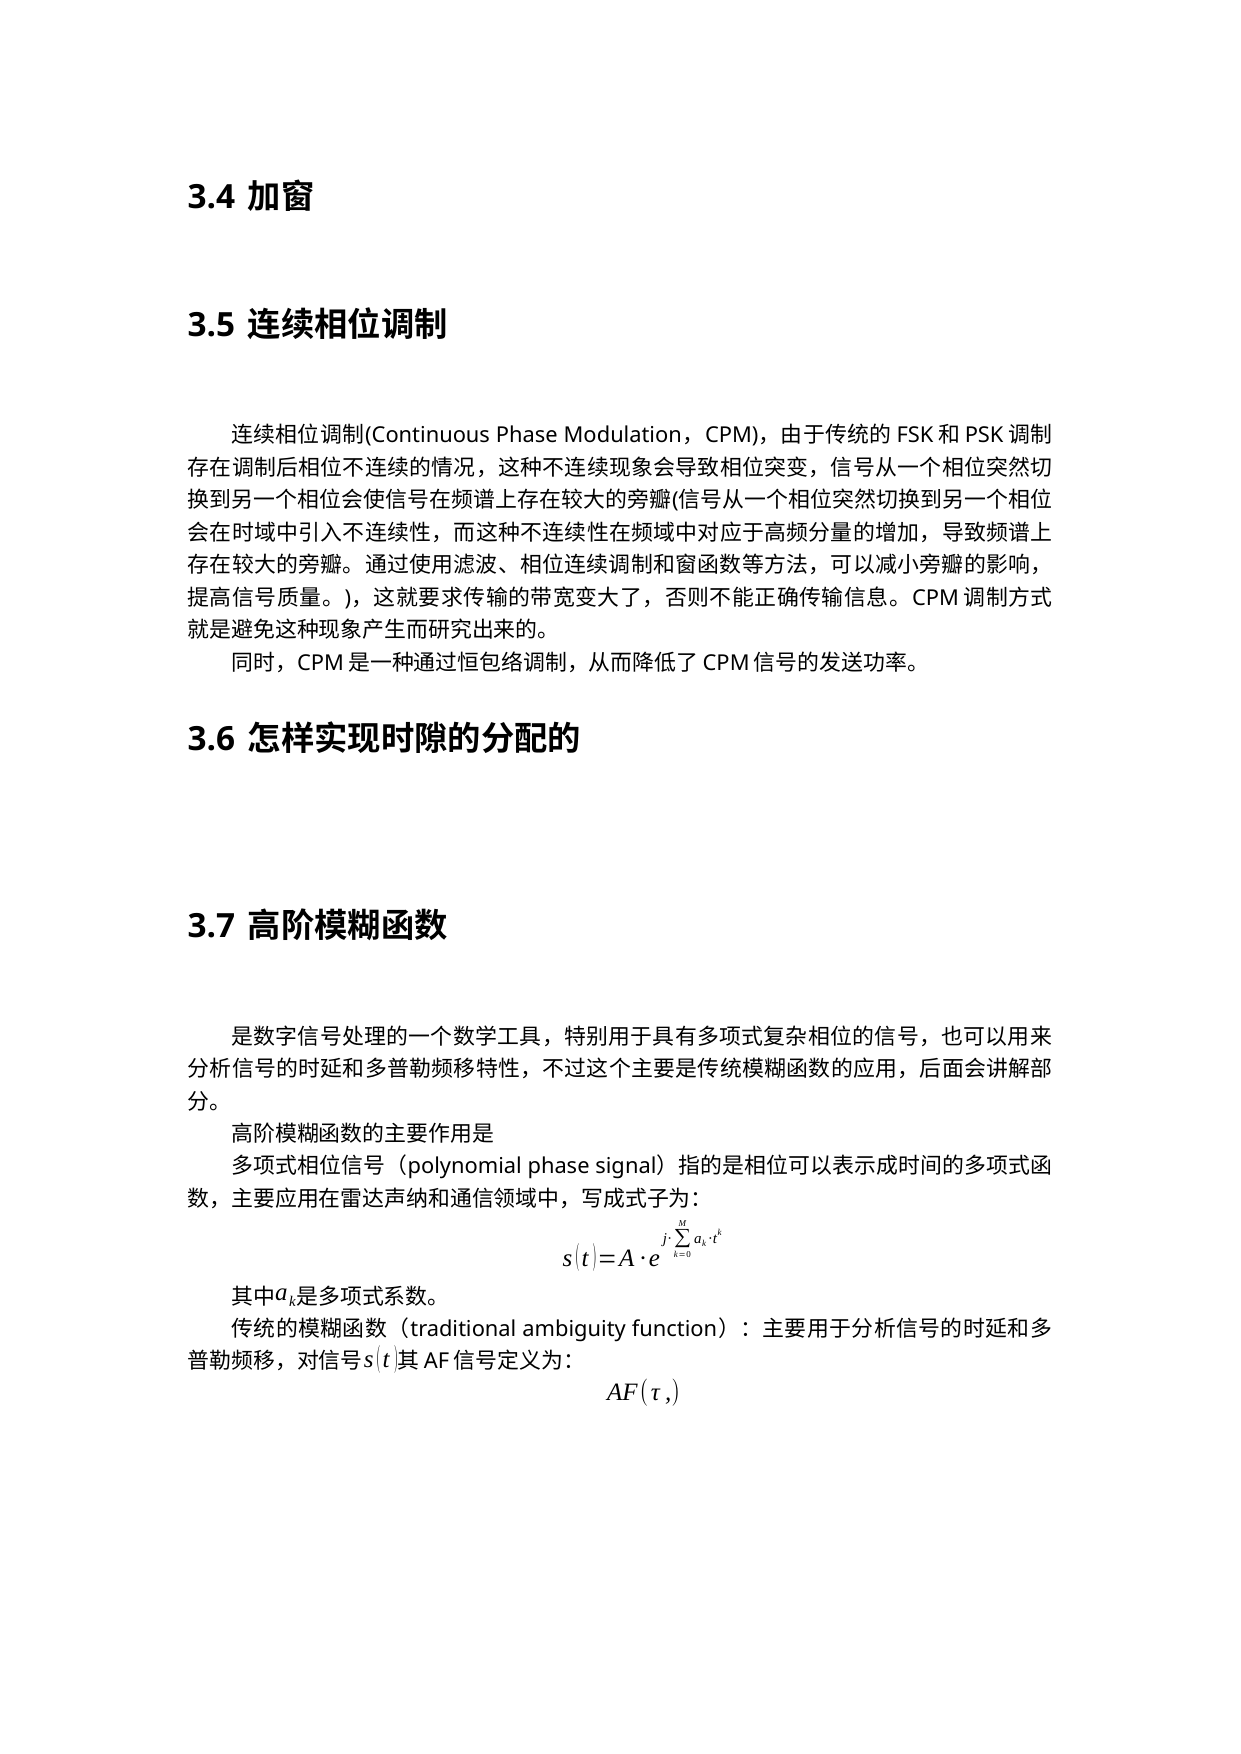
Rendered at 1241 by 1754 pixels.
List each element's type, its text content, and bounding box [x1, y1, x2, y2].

text 连续相位调制(Continuous Phase Modulation，CPM)，由于传统的FSK和PSK调制存在调制后相位不连续的情况，这种不连续现象会导致相位突变，信号从一个相位突然切换到另一个相位会使信号在频谱上存在较大的旁瓣(信号从一个相位突然切换到另一个相位会在时域中引入不连续性，而这种不连续性在频域中对应于高频分量的增加，导致频谱上存在较大的旁瓣。通过使用滤波、相位连续调制和窗函数等方法，可以减小旁瓣的影响，提高信号质量。)，这就要求传输的带宽变大了，否则不能正确传输信息。CPM调制方式就是避免这种现象产生而研究出来的。 [187, 417, 1053, 644]
text 同时，CPM是一种通过恒包络调制，从而降低了CPM信号的发送功率。 [187, 644, 1053, 677]
text 是数字信号处理的一个数学工具，特别用于具有多项式复杂相位的信号，也可以用来分析信号的时延和多普勒频移特性，不过这个主要是传统模糊函数的应用，后面会讲解部分。 [187, 1018, 1053, 1116]
subtitle 加窗 [187, 162, 1053, 227]
text 传统的模糊函数（traditional ambiguity function）：主要用于分析信号的时延和多普勒频移，对信号其AF信号定义为： [187, 1311, 1053, 1376]
subtitle 高阶模糊函数 [187, 891, 1053, 956]
subtitle 怎样实现时隙的分配的 [187, 704, 1053, 769]
text 多项式相位信号（polynomial phase signal）指的是相位可以表示成时间的多项式函数，主要应用在雷达声纳和通信领域中，写成式子为： [187, 1148, 1053, 1213]
text 高阶模糊函数的主要作用是 [187, 1116, 1053, 1148]
text 其中是多项式系数。 [187, 1278, 1053, 1311]
subtitle 连续相位调制 [187, 289, 1053, 354]
